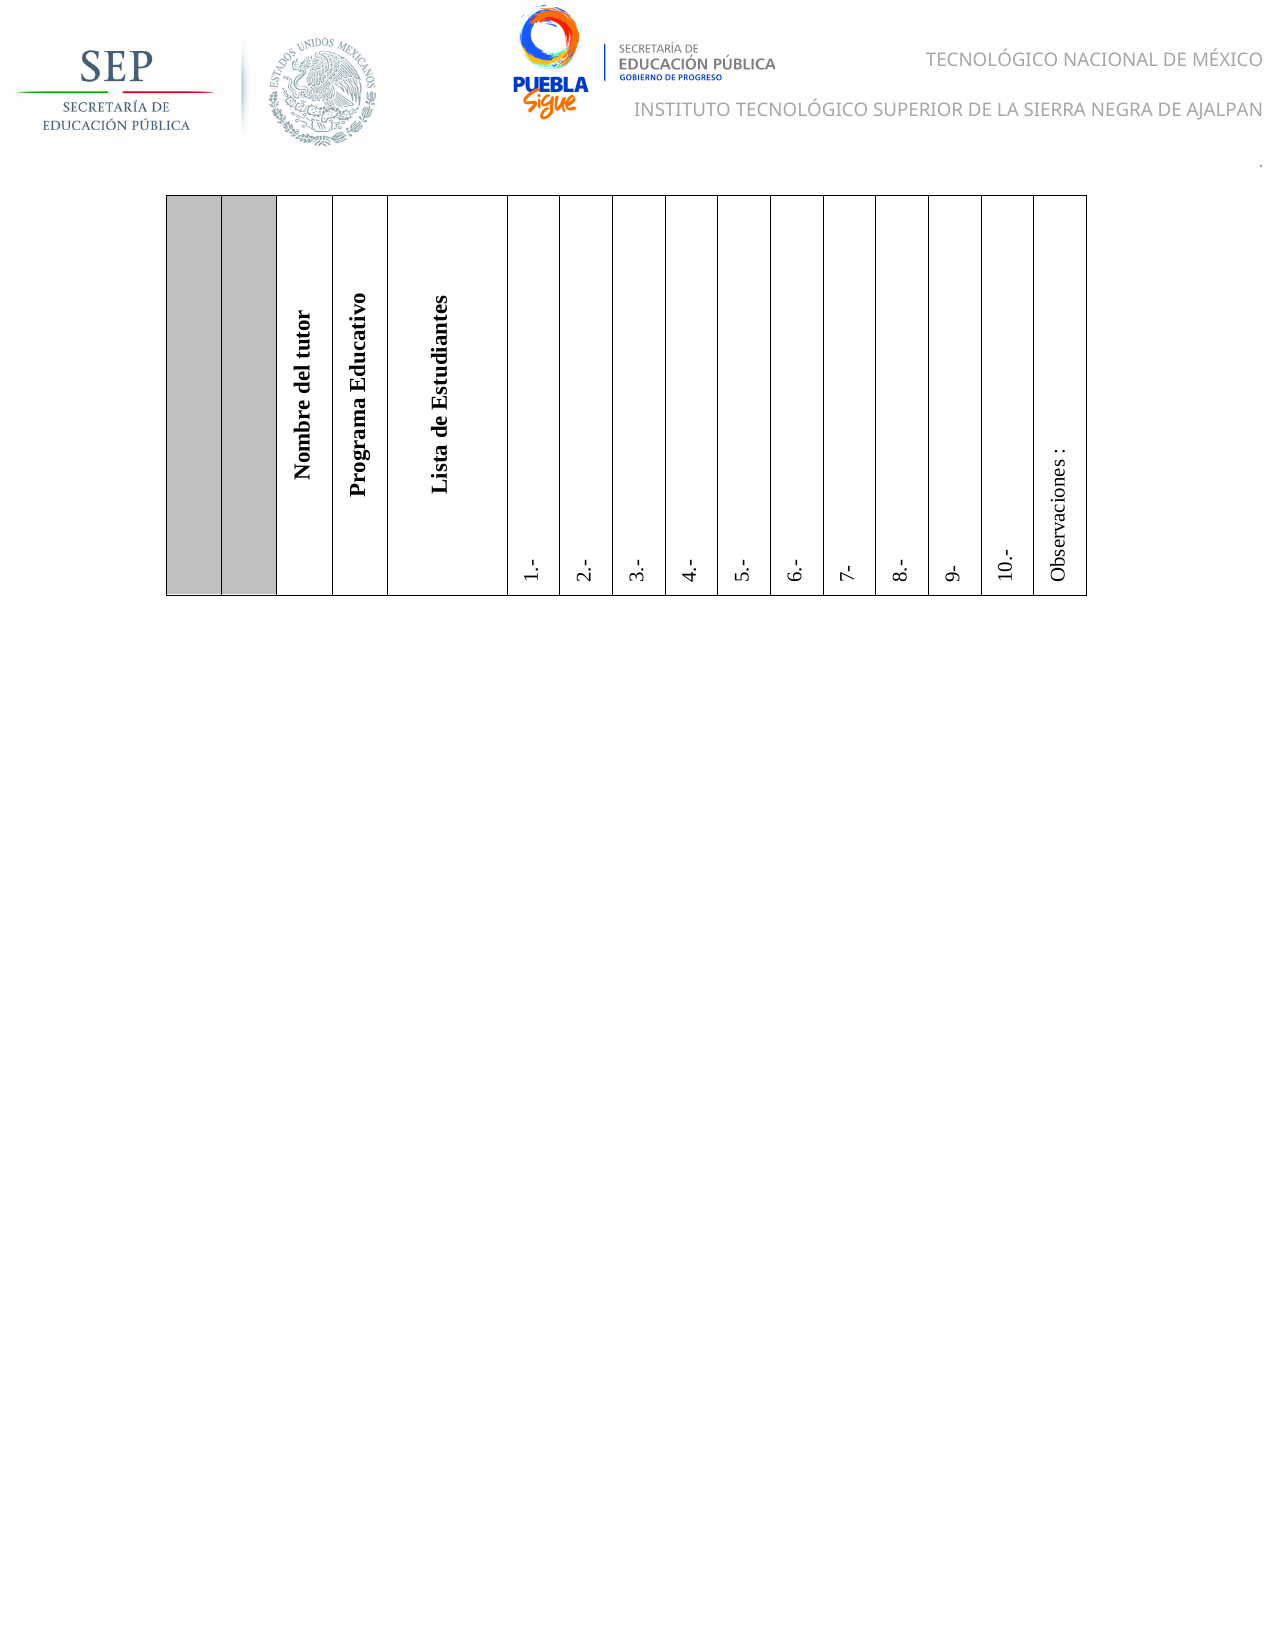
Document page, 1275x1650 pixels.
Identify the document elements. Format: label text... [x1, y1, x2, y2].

table_cell 3.- [613, 196, 665, 594]
table_cell Observaciones : [1034, 196, 1086, 594]
table_cell Lista de Estudiantes [388, 196, 507, 594]
picture [513, 4, 776, 120]
table_cell 1.- [508, 196, 559, 594]
table_cell 5.- [718, 196, 770, 594]
table_cell 10.- [982, 196, 1033, 594]
table_cell 4.- [666, 196, 717, 594]
picture [0, 0, 394, 191]
table_cell Programa Educativo [333, 196, 387, 594]
table_cell 8.- [876, 196, 928, 594]
table_cell 9- [929, 196, 981, 594]
table_cell Nombre del tutor [277, 196, 332, 594]
table_cell 7- [824, 196, 875, 594]
table_cell 6.- [771, 196, 823, 594]
table_cell 2.- [560, 196, 612, 594]
